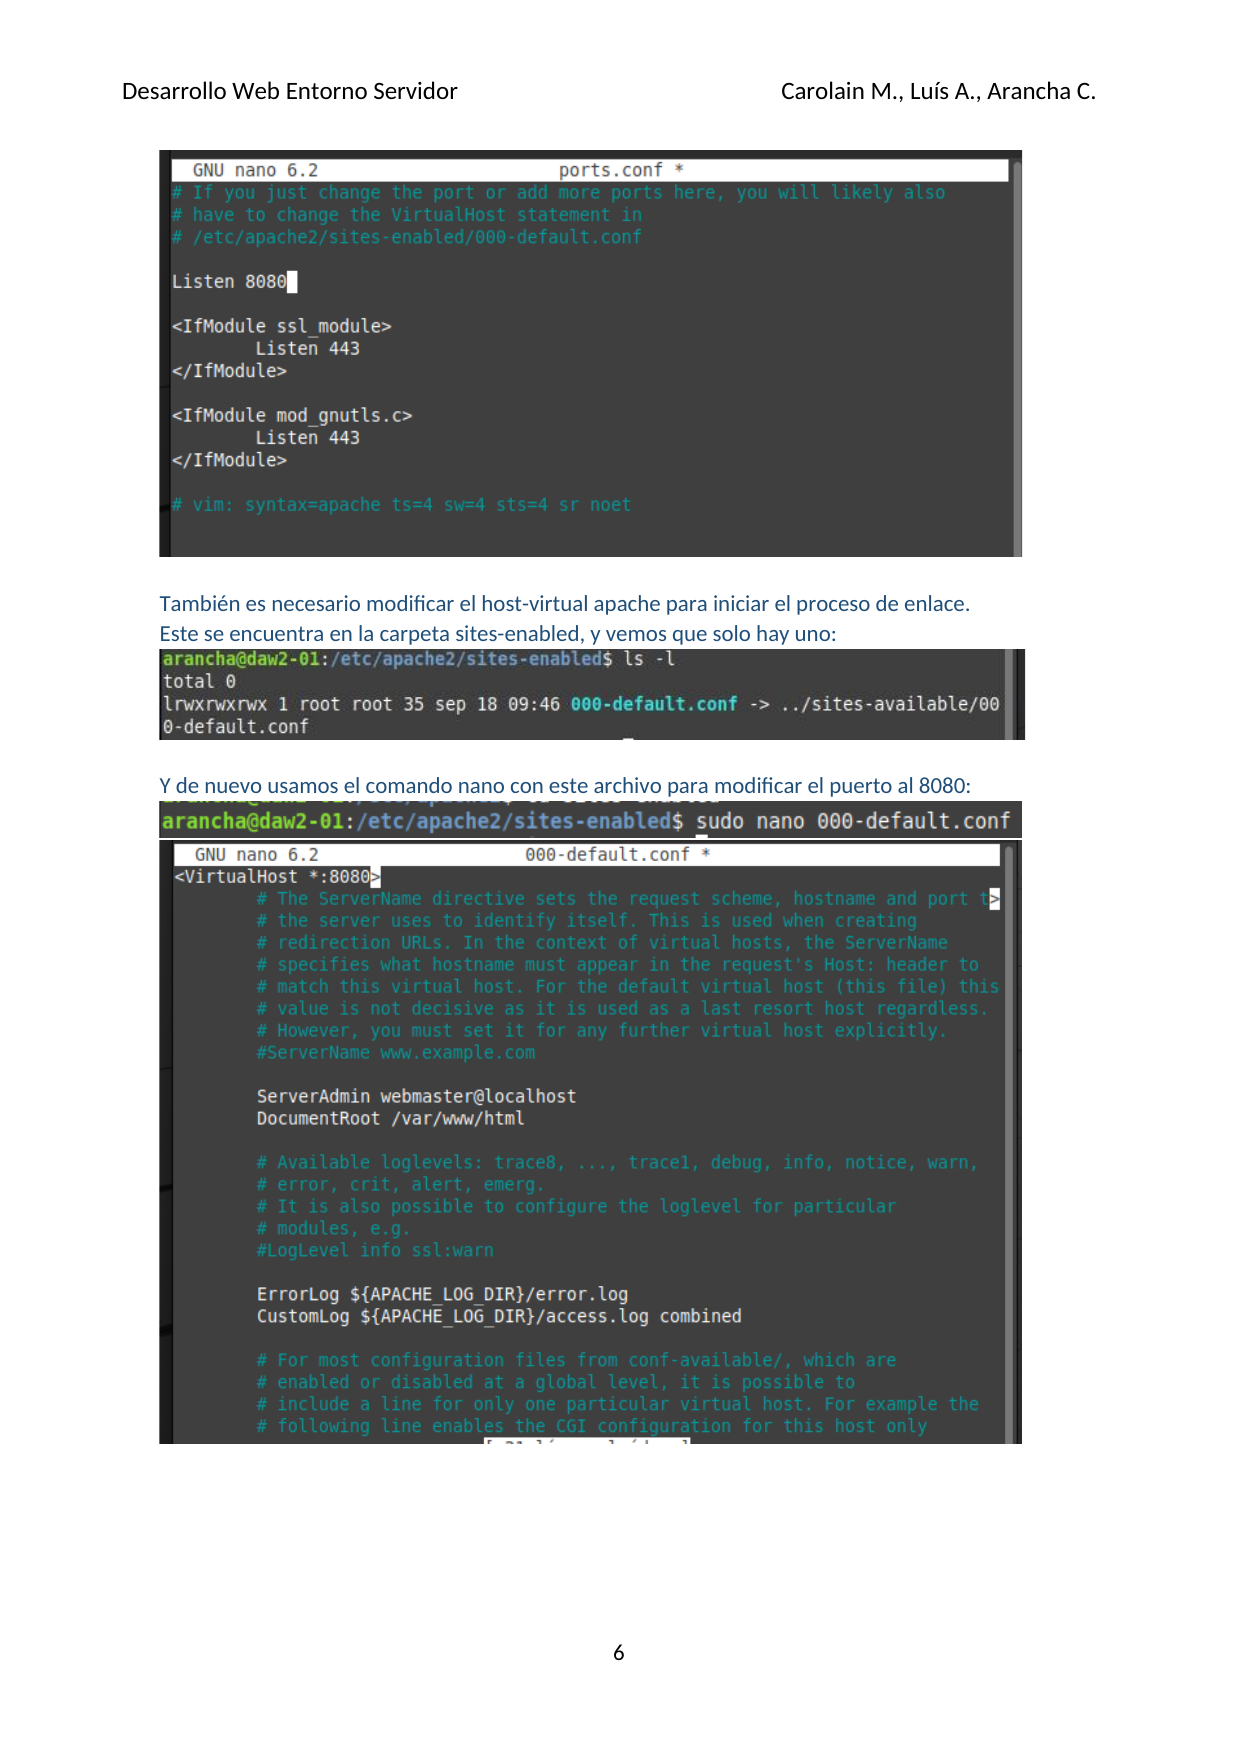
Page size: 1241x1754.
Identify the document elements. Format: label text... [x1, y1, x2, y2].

text También es necesario modificar el host-virtual apache para iniciar el proceso de enlace. [159, 589, 1116, 617]
picture [159, 801, 1022, 838]
picture [159, 840, 1022, 1444]
picture [159, 649, 1025, 740]
text Y de nuevo usamos el comando nano con este archivo para modificar el puerto al 8080: [159, 772, 1116, 800]
text Este se encuentra en la carpeta sites-enabled, y vemos que solo hay uno: [159, 619, 1116, 647]
picture [159, 150, 1023, 557]
